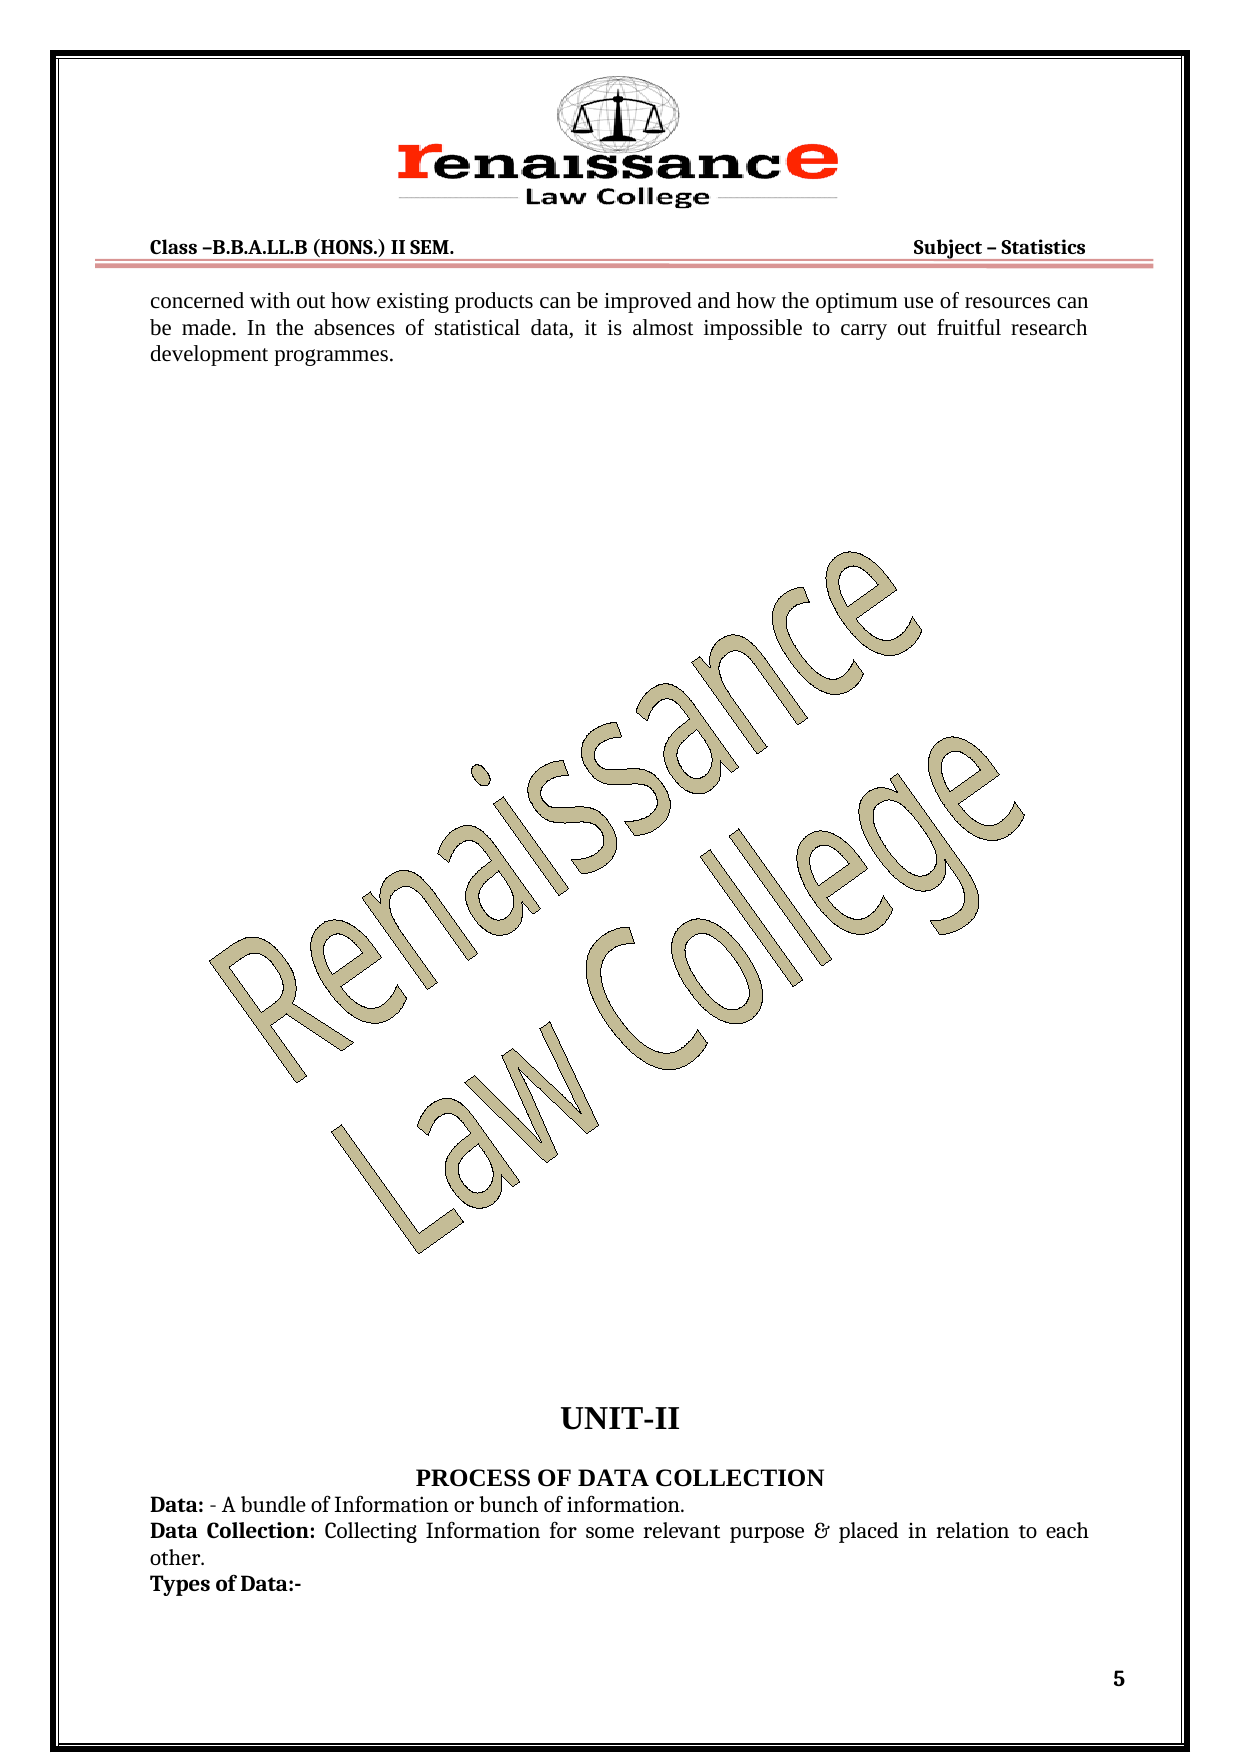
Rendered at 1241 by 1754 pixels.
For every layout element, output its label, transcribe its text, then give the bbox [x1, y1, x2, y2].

text UNIT-II [150, 1398, 1090, 1437]
text Data: - A bundle of Information or bunch of information. [150, 1492, 1090, 1518]
picture [374, 75, 866, 209]
text PROCESS OF DATA COLLECTION [150, 1463, 1090, 1492]
text Data Collection: Collecting Information for some relevant purpose & placed in relation to each other. [150, 1518, 1090, 1571]
text Types of Data:- [150, 1571, 1090, 1597]
